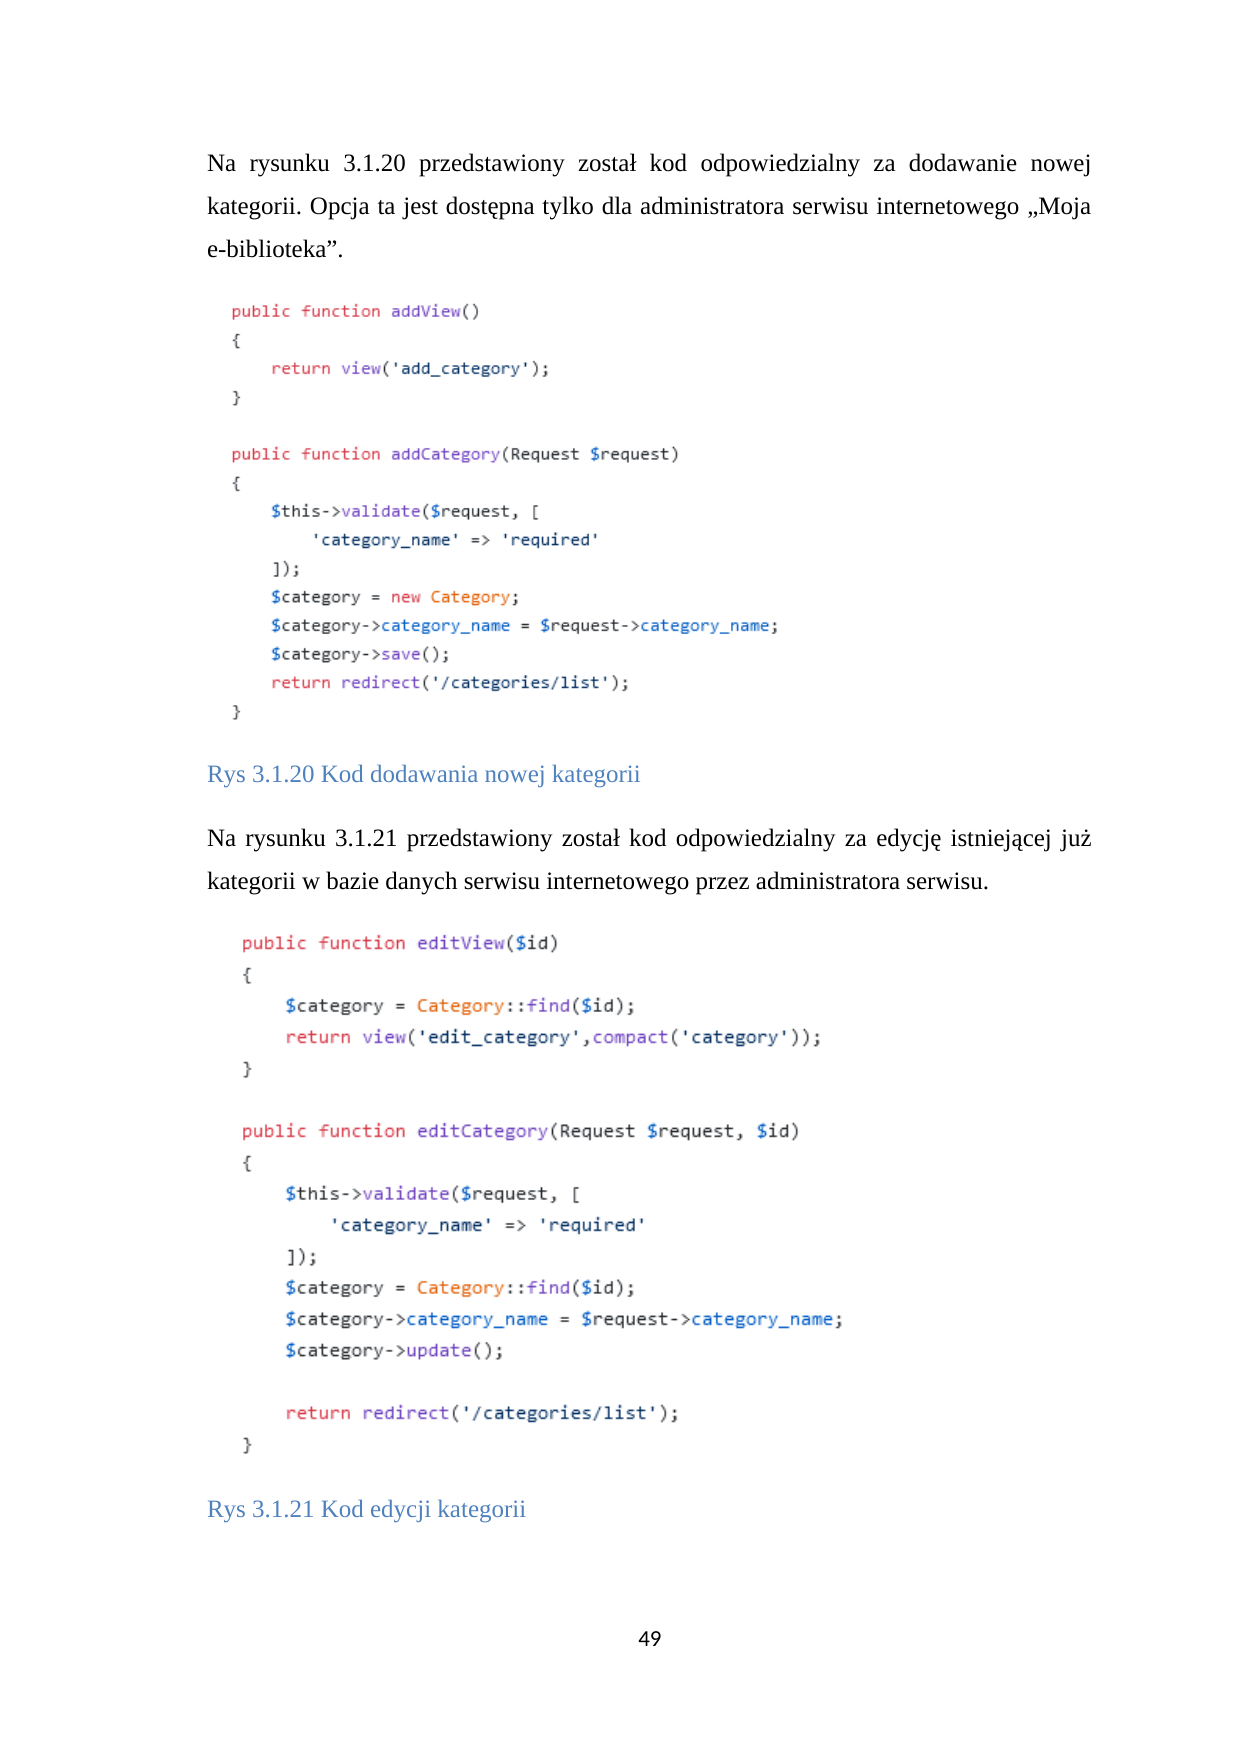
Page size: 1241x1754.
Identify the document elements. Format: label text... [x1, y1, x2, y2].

picture [206, 929, 851, 1460]
text Na rysunku 3.1.21 przedstawiony został kod odpowiedzialny za edycję istniejącej już kategorii w bazie danych serwisu internetowego przez administratora serwisu. [207, 823, 1092, 895]
text Rys 3.1.21 Kod edycji kategorii46 [207, 1494, 1092, 1523]
text Rys 3.1.20 Kod dodawania nowej kategorii45 [207, 759, 1092, 788]
picture [206, 297, 787, 734]
text Na rysunku 3.1.20 przedstawiony został kod odpowiedzialny za dodawanie nowej kategorii. Opcja ta jest dostępna tylko dla administratora serwisu internetowego „Moja e-biblioteka”. [207, 148, 1092, 263]
